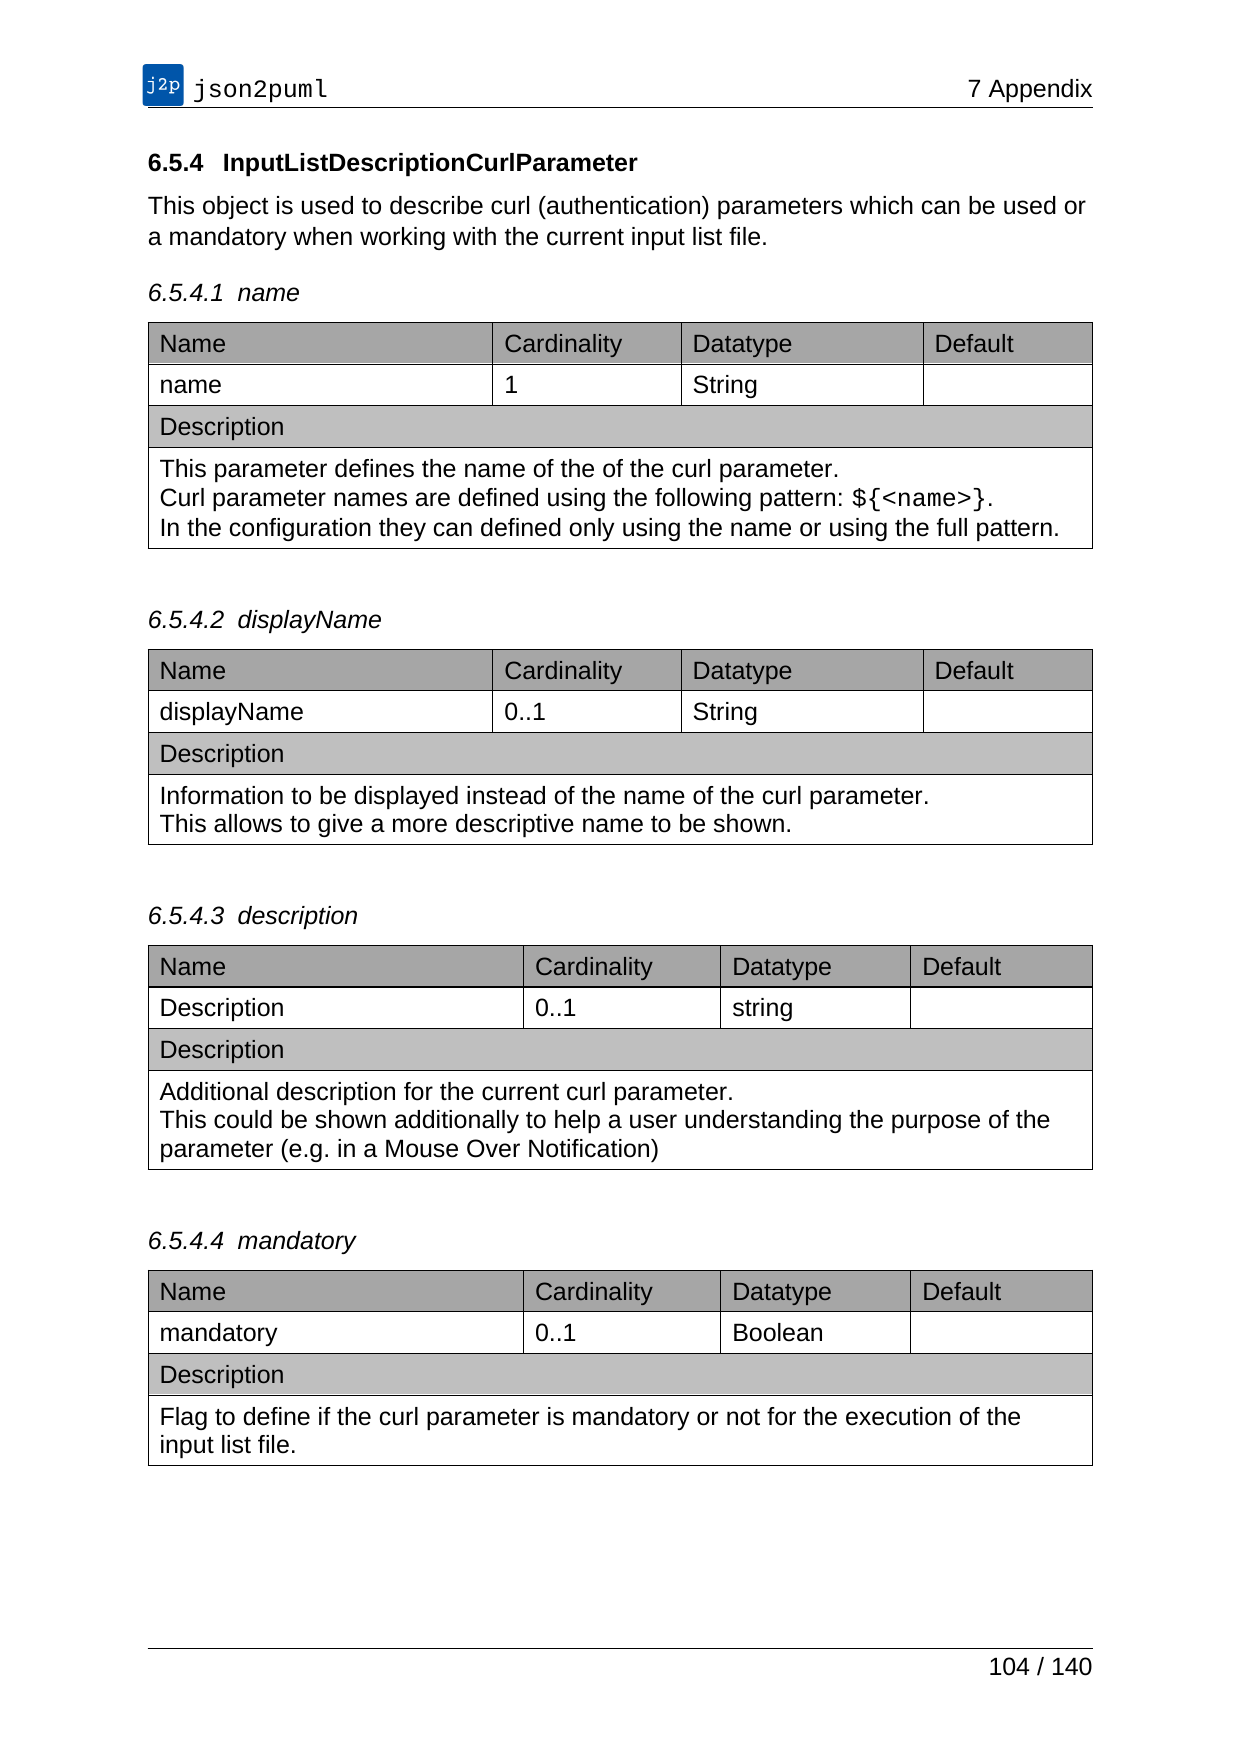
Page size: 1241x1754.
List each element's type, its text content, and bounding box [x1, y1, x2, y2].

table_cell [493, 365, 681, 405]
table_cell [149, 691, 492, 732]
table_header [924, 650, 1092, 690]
subtitle InputListDescriptionCurlParameter [148, 148, 1093, 176]
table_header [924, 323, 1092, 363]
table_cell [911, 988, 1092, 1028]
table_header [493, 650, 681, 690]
subtitle name [148, 278, 1093, 307]
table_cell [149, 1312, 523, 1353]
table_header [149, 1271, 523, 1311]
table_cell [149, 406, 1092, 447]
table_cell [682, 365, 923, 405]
text This object is used to describe curl (authentication) parameters which can be used or a mandatory when working with the current input list file. [148, 191, 1093, 251]
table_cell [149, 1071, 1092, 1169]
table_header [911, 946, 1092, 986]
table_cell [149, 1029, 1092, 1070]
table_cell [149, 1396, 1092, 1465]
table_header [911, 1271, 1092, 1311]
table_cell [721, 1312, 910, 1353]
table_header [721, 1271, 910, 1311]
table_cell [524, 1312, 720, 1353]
subtitle mandatory [148, 1226, 1093, 1255]
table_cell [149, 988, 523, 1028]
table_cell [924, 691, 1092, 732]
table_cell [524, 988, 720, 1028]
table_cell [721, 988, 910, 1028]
picture [142, 64, 184, 106]
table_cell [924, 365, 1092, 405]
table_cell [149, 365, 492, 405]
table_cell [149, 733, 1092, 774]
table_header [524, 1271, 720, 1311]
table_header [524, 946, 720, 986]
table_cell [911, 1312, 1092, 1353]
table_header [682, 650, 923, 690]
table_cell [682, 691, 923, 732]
subtitle description [148, 901, 1093, 930]
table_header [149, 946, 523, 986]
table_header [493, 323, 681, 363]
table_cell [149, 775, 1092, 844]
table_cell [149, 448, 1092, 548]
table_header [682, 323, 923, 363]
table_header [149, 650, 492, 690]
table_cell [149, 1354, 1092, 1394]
subtitle displayName [148, 605, 1093, 634]
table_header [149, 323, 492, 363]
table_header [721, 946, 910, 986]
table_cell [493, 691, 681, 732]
